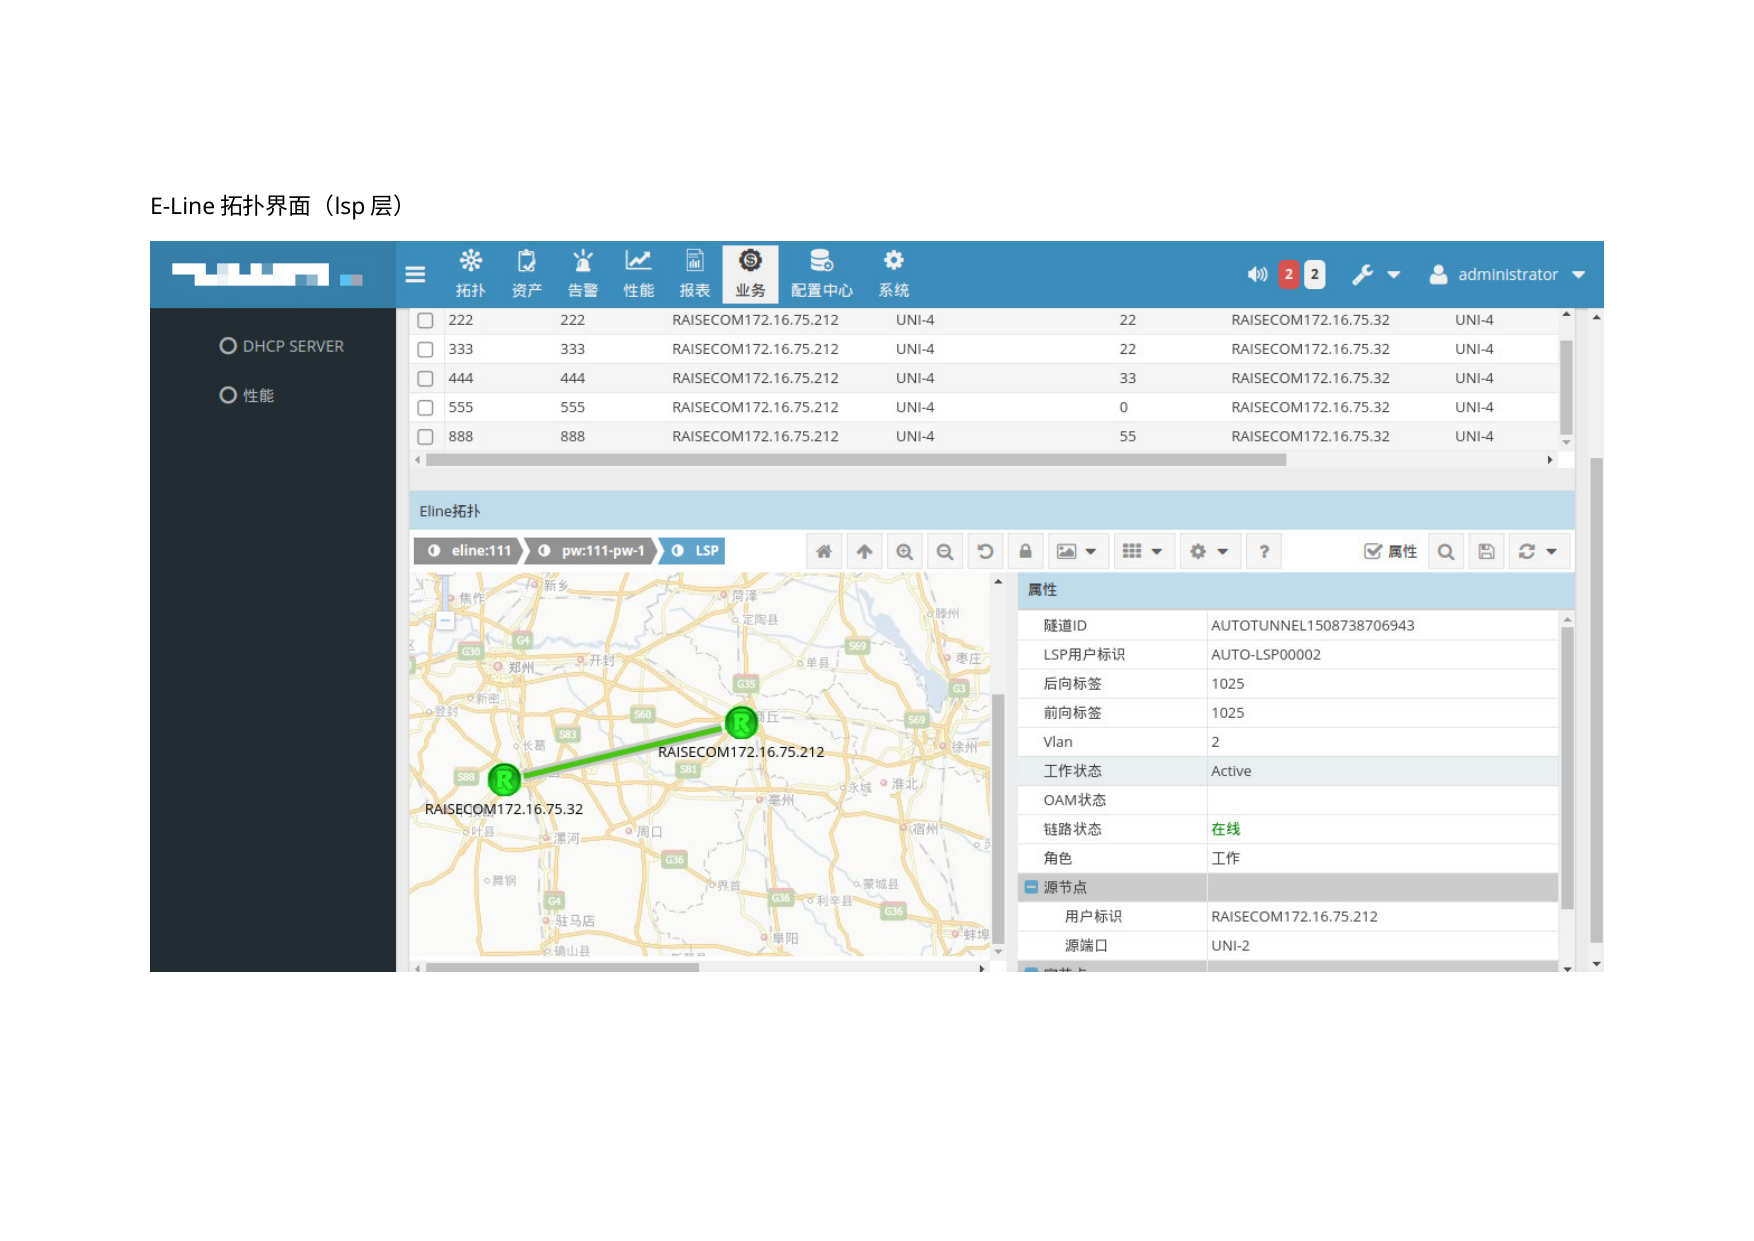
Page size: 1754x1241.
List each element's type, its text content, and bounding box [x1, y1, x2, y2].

picture [150, 241, 1604, 972]
text E-Line拓扑界面（lsp层） [150, 187, 1604, 221]
